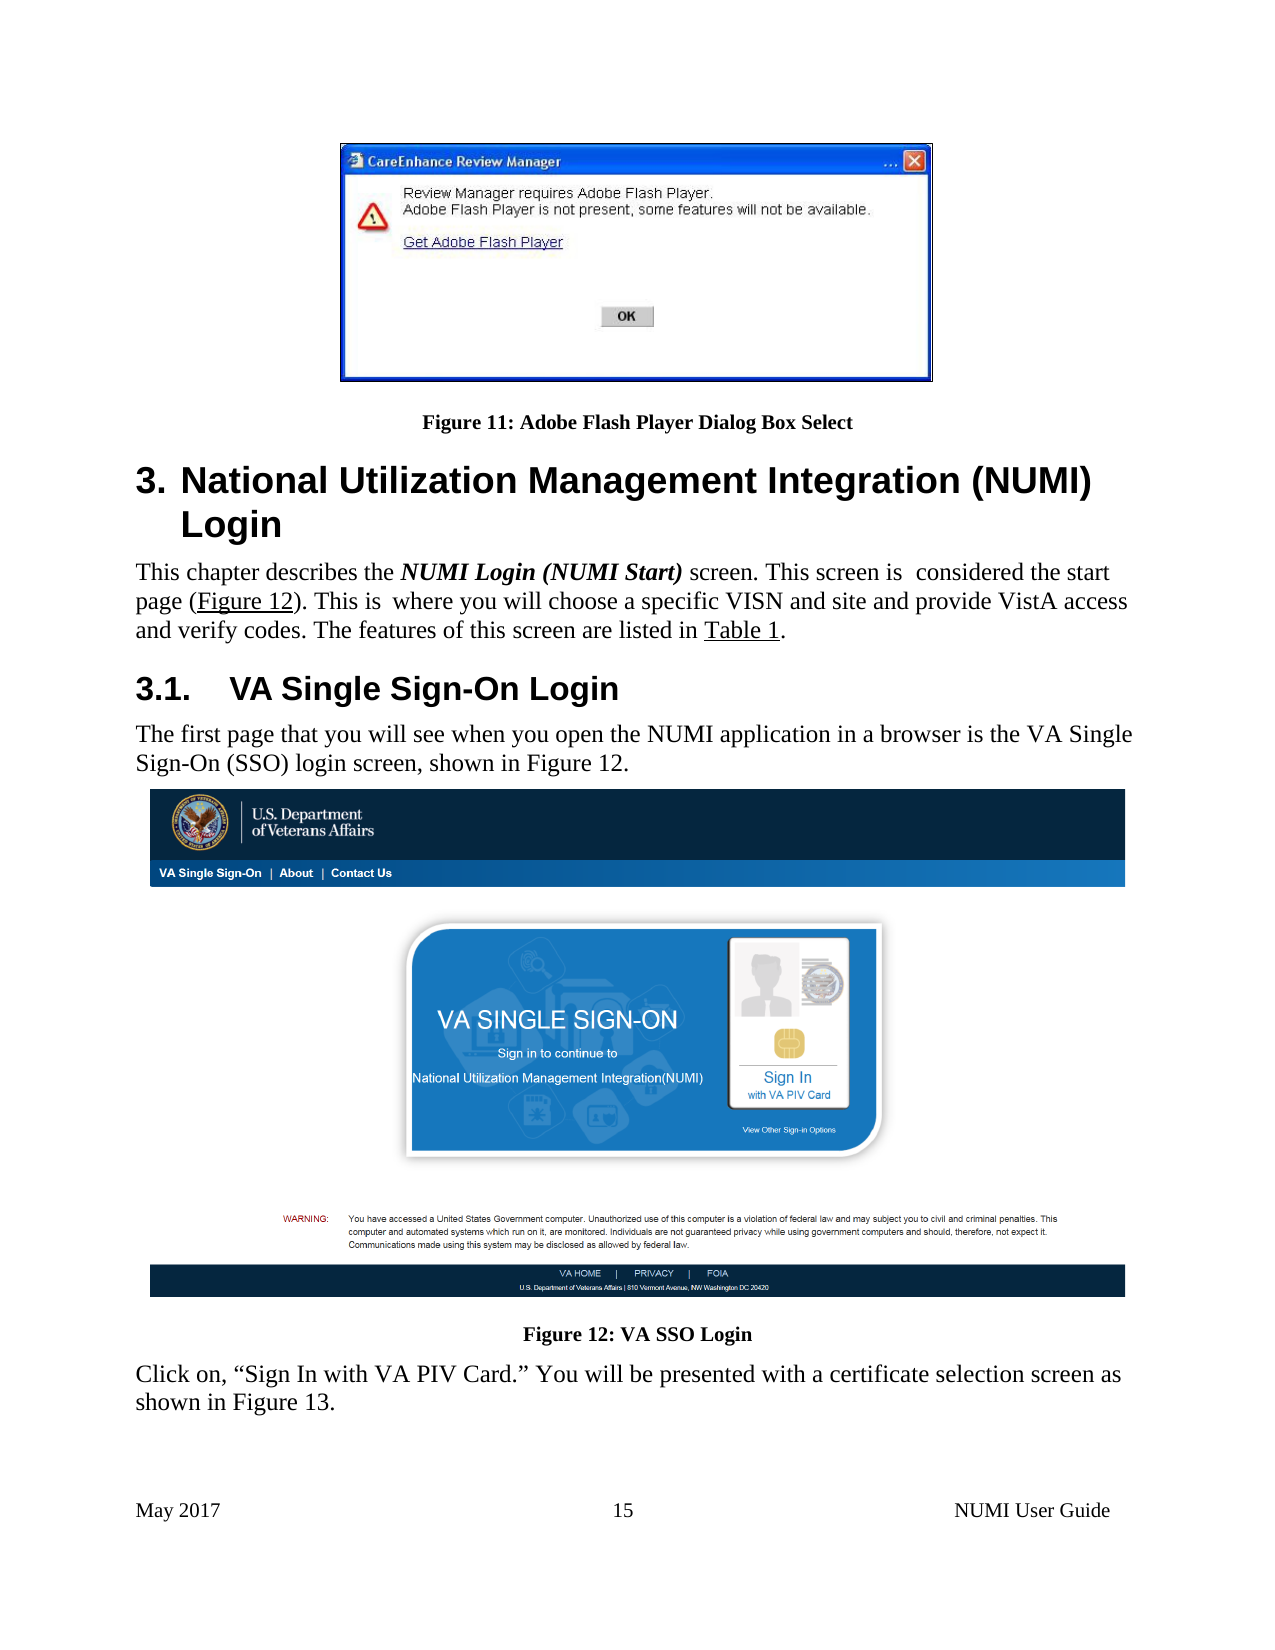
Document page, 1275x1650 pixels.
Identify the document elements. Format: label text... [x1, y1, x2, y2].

picture [150, 789, 1125, 1297]
text Click on, “Sign In with VA PIV Card.” You will be presented with a certificate selection screen as shown in Figure 13. [135, 1359, 1139, 1416]
subtitle National Utilization Management Integration (NUMI) Login [135, 459, 1139, 545]
subtitle VA Single Sign-On Login [135, 669, 1139, 707]
text Figure : VA SSO Login [135, 1322, 1139, 1346]
text Figure 11: Adobe Flash Player Dialog Box Select [135, 409, 1139, 434]
text This chapter describes the NUMI Login (NUMI Start) screen. This screen is considered the start page (Figure 12). This is where you will choose a specific VISN and site and provide VistA access and verify codes. The features of this screen are listed in Table 1. [135, 557, 1139, 644]
picture [341, 144, 931, 381]
text The first page that you will see when you open the NUMI application in a browser is the VA Single Sign-On (SSO) login screen, shown in Figure 12. [135, 719, 1139, 777]
